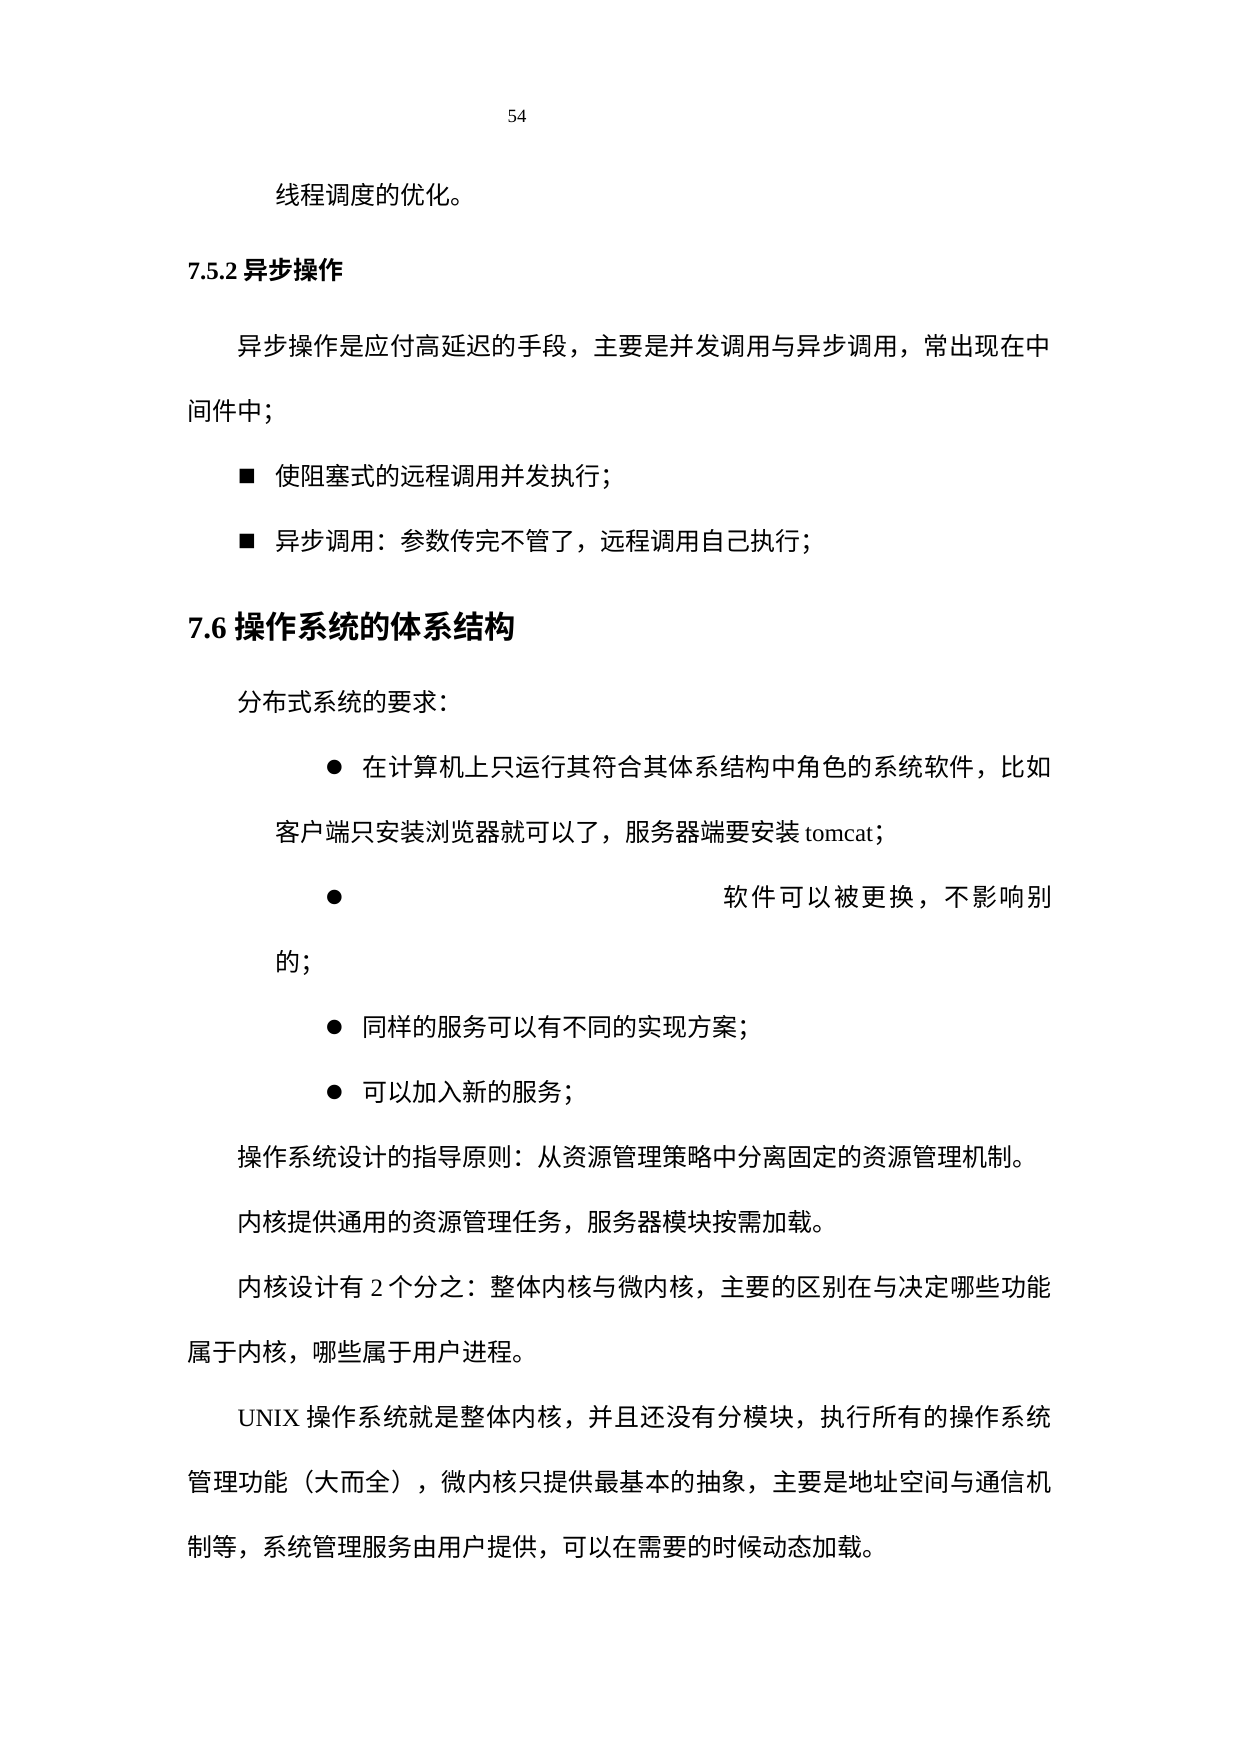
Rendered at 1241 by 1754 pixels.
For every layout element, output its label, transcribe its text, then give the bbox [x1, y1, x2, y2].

subtitle 7.5.2 异步操作 [187, 237, 1053, 302]
list 可以加入新的服务； [275, 1059, 1053, 1124]
text 分布式系统的要求： [187, 669, 1053, 734]
list 同样的服务可以有不同的实现方案； [275, 994, 1053, 1059]
text UNIX操作系统就是整体内核，并且还没有分模块，执行所有的操作系统管理功能（大而全），微内核只提供最基本的抽象，主要是地址空间与通信机制等，系统管理服务由用户提供，可以在需要的时候动态加载。 [187, 1384, 1053, 1579]
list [275, 162, 1053, 227]
text 异步操作是应付高延迟的手段，主要是并发调用与异步调用，常出现在中间件中； [187, 313, 1053, 443]
list 异步调用：参数传完不管了，远程调用自己执行； [187, 508, 1053, 573]
list 使阻塞式的远程调用并发执行； [187, 443, 1053, 508]
text 操作系统设计的指导原则：从资源管理策略中分离固定的资源管理机制。 [187, 1124, 1053, 1189]
text 内核提供通用的资源管理任务，服务器模块按需加载。 [187, 1189, 1053, 1254]
list 在计算机上只运行其符合其体系结构中角色的系统软件，比如客户端只安装浏览器就可以了，服务器端要安装tomcat； [275, 734, 1053, 864]
subtitle 7.6 操作系统的体系结构 [187, 594, 1053, 659]
list 软件可以被更换，不影响别的； [275, 864, 1053, 994]
text 内核设计有2个分之：整体内核与微内核，主要的区别在与决定哪些功能属于内核，哪些属于用户进程。 [187, 1254, 1053, 1384]
